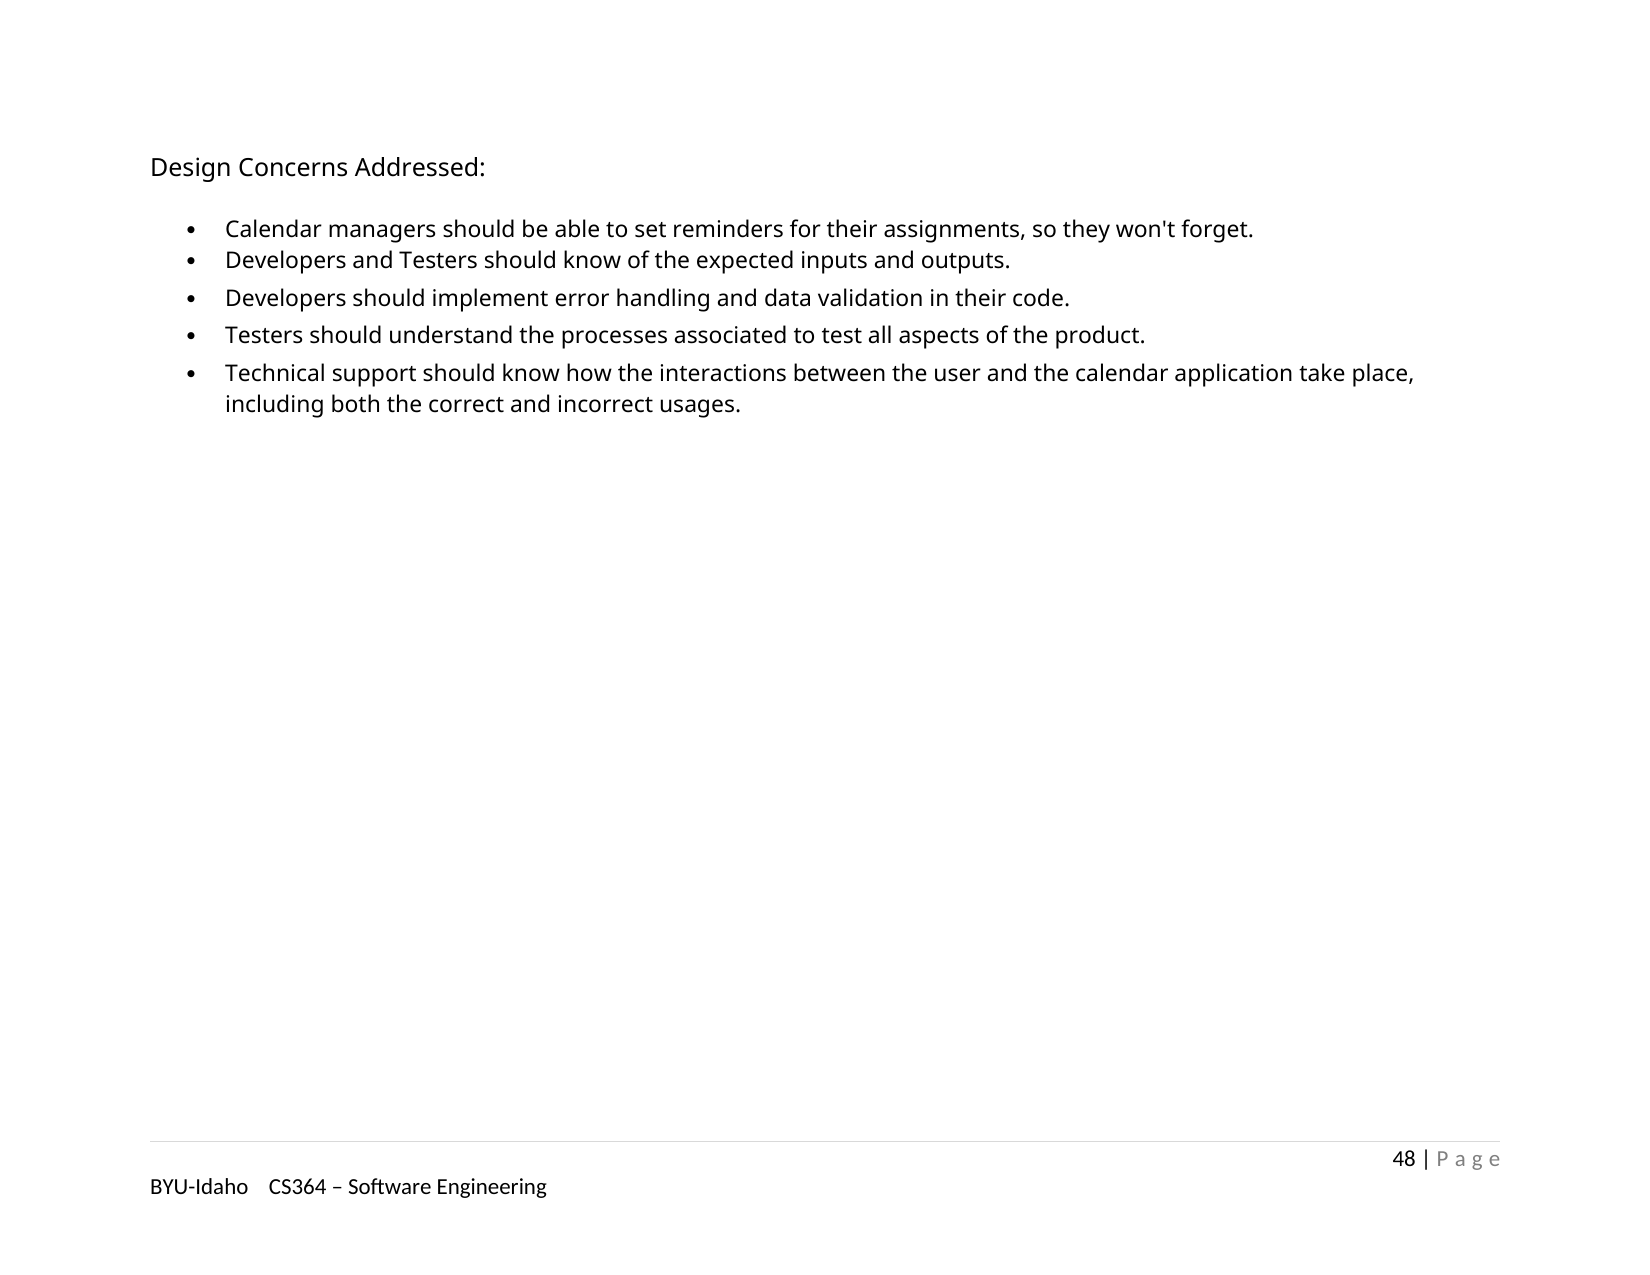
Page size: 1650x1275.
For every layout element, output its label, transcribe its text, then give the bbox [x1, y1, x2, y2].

text Design Concerns Addressed: [150, 150, 1500, 184]
list Calendar managers should be able to set reminders for their assignments, so they won't forget. [187, 213, 1500, 244]
list Developers should implement error handling and data validation in their code. [187, 282, 1500, 313]
list Technical support should know how the interactions between the user and the calendar application take place, including both the correct and incorrect usages. [187, 357, 1500, 419]
list Testers should understand the processes associated to test all aspects of the product. [187, 319, 1500, 351]
list Developers and Testers should know of the expected inputs and outputs. [187, 244, 1500, 276]
